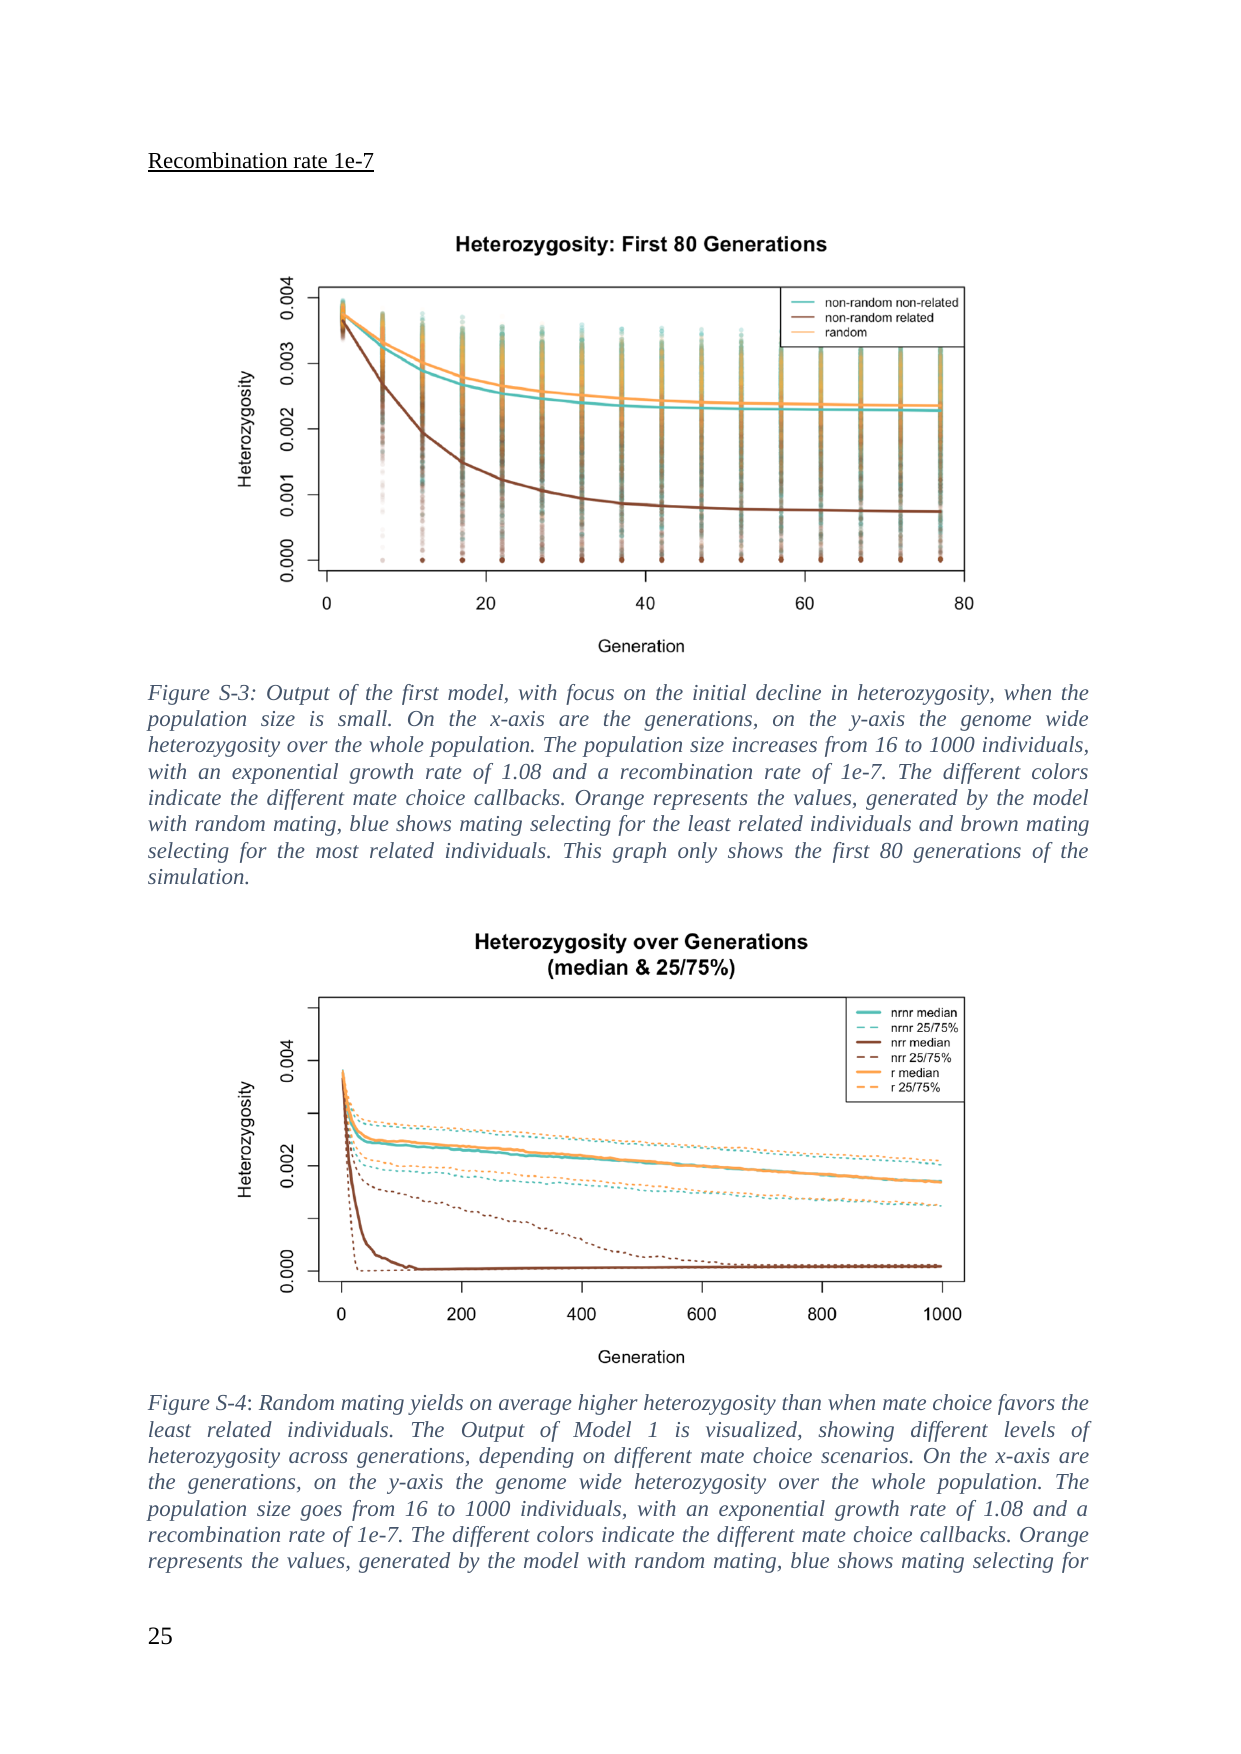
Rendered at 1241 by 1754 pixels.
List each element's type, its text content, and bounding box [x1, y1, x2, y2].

text Figure S-3: Output of the first model, with focus on the initial decline in heterozygosity, when the population size is small. On the x-axis are the generations, on the y-axis the genome wide heterozygosity over the whole population. The population size increases from 16 to 1000 individuals, with an exponential growth rate of 1.08 and a recombination rate of 1e-7. The different colors indicate the different mate choice callbacks. Orange represents the values, generated by the model with random mating, blue shows mating selecting for the least related individuals and brown mating selecting for the most related individuals. This graph only shows the first 80 generations of the simulation. [148, 679, 1093, 889]
picture [231, 911, 1009, 1390]
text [148, 1389, 1093, 1574]
picture [231, 200, 1009, 679]
text Recombination rate 1e-7 [148, 148, 1093, 174]
